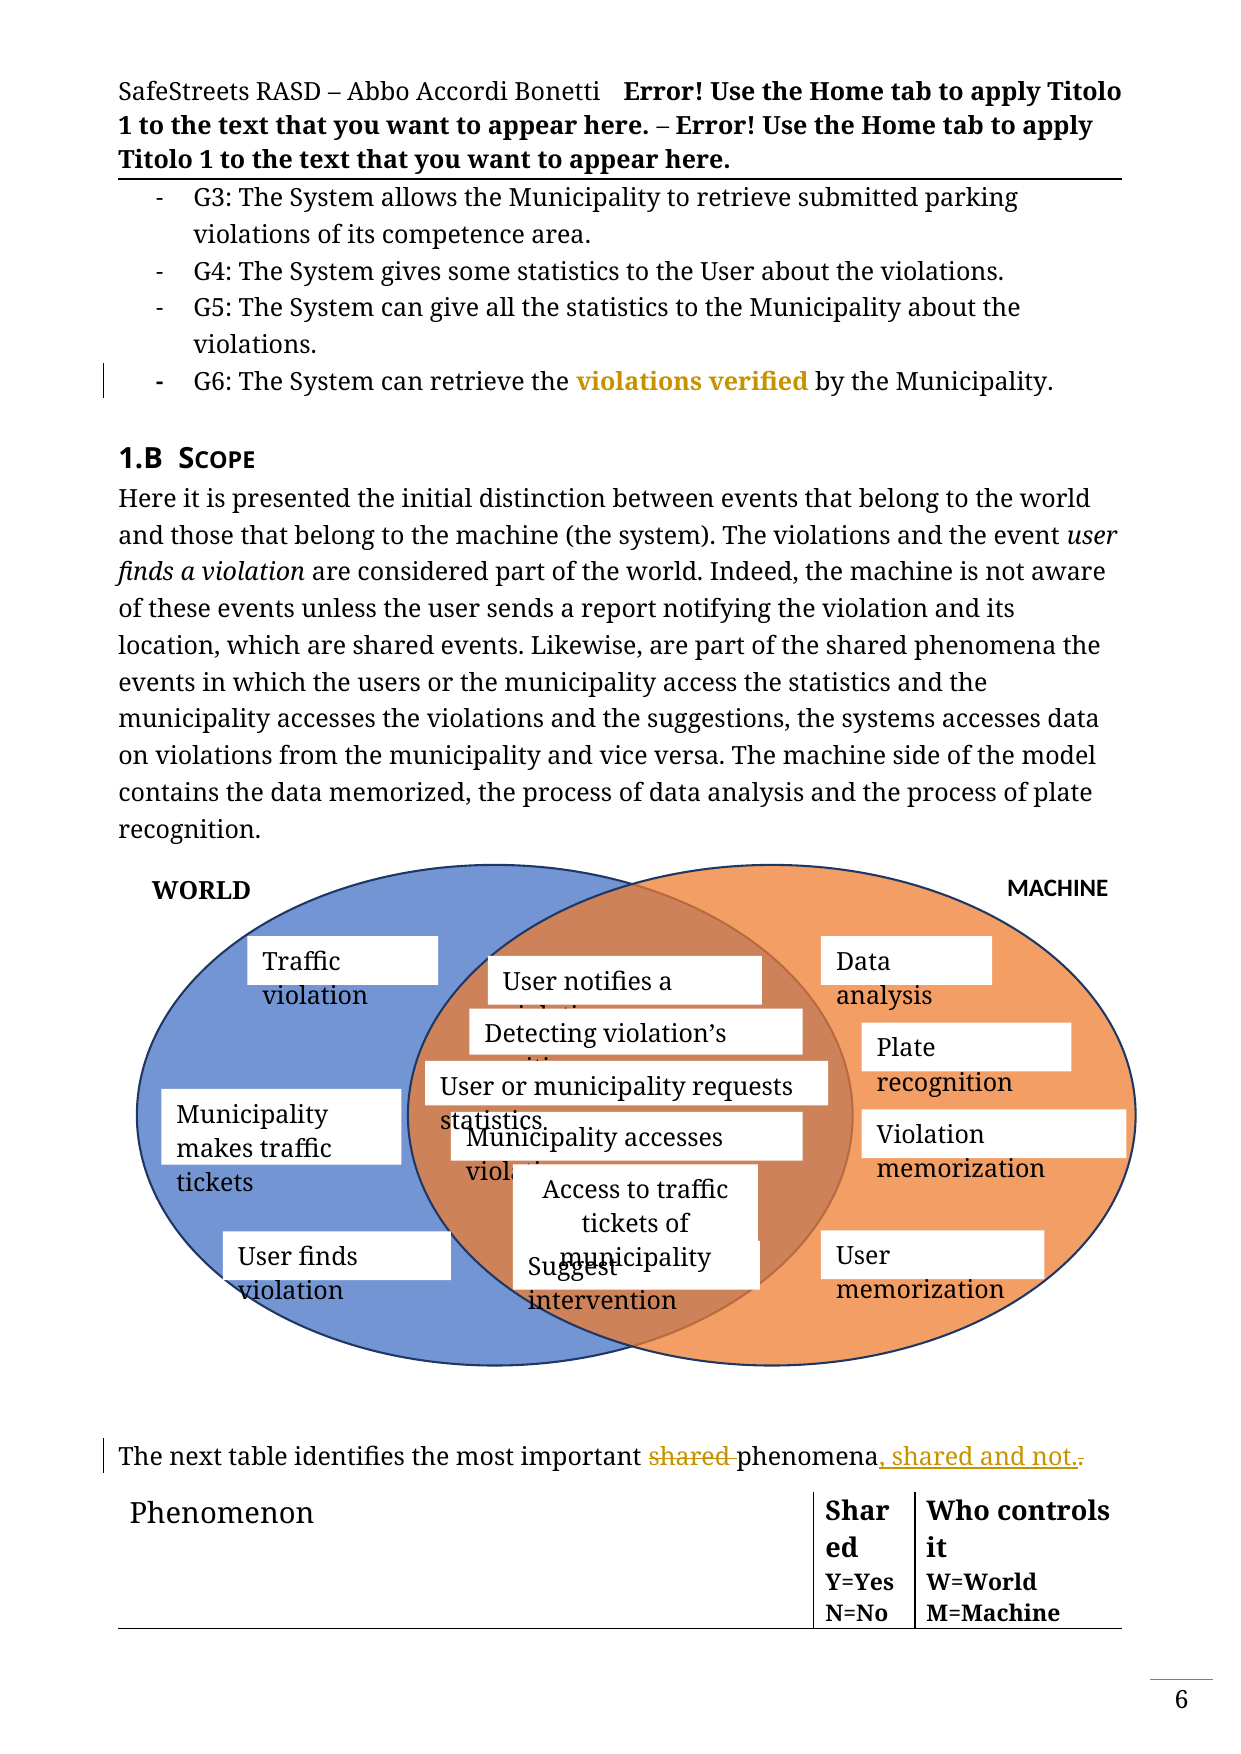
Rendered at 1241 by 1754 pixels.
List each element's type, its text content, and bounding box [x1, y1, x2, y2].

table_header Phenomenon [118, 1492, 813, 1628]
text Here it is presented the initial distinction between events that belong to the world and those that belong to the machine (the system). The violations and the event user finds a violation are considered part of the world. Indeed, the machine is not aware of these events unless the user sends a report notifying the violation and its location, which are shared events. Likewise, are part of the shared phenomena the events in which the users or the municipality access the statistics and the municipality accesses the violations and the suggestions, the systems accesses data on violations from the municipality and vice versa. The machine side of the model contains the data memorized, the process of data analysis and the process of plate recognition. [118, 481, 1122, 846]
table_header Shared Y=Yes N=No [814, 1492, 914, 1628]
table_header Who controls it W=World M=Machine [916, 1492, 1122, 1628]
text The next table identifies the most important phenomena [118, 1438, 1122, 1472]
list G6: The System can retrieve the violations verified by the Municipality. [156, 363, 1122, 397]
list G3: The System allows the Municipality to retrieve submitted parking violations of its competence area. [156, 180, 1122, 250]
list G4: The System gives some statistics to the User about the violations. [156, 253, 1122, 287]
list G5: The System can give all the statistics to the Municipality about the violations. [156, 290, 1122, 361]
subtitle Scope [118, 438, 1122, 477]
